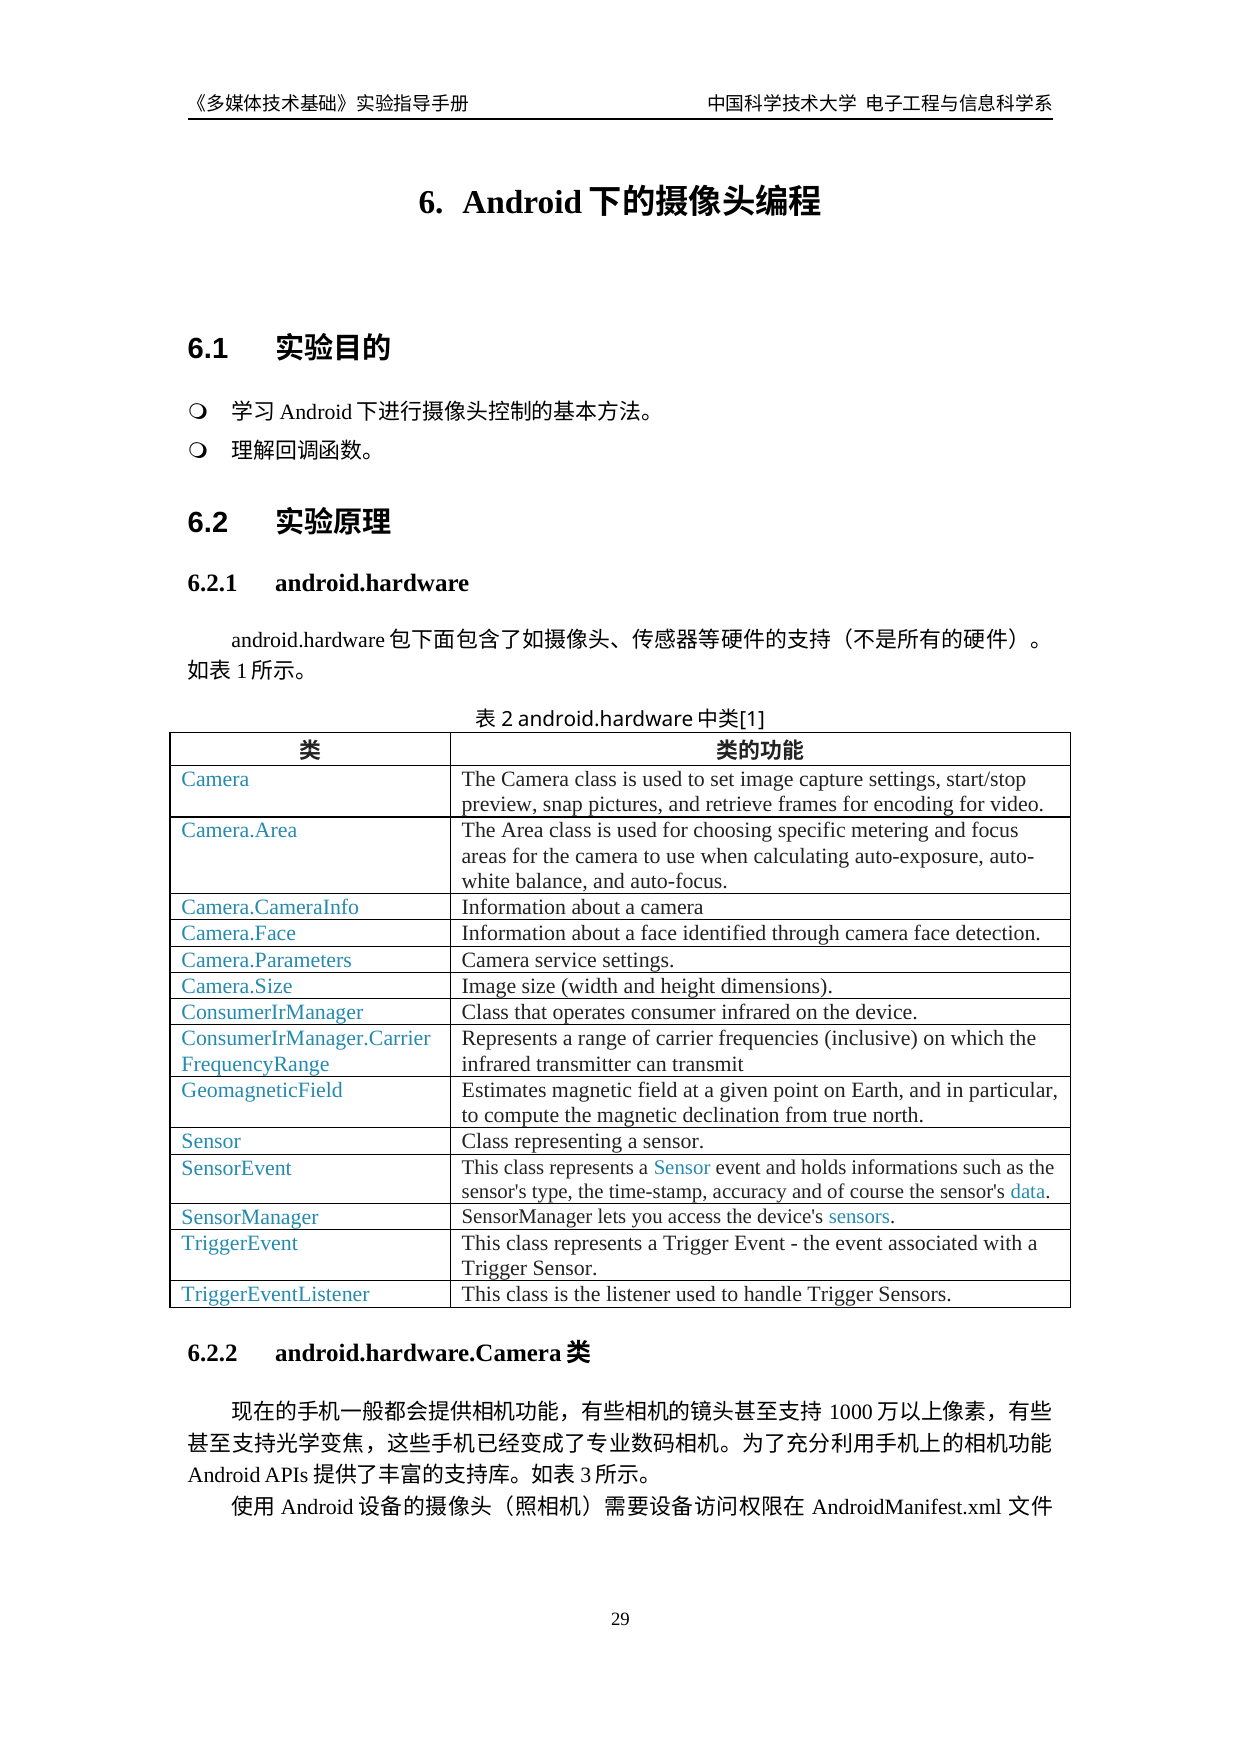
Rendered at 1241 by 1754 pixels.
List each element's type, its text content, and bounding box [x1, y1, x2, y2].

table_cell SensorEvent [171, 1155, 450, 1203]
table_cell The Camera class is used to set image capture settings, start/stop preview, snap pictures, and retrieve frames for encoding for video. [451, 766, 1070, 816]
table_cell Information about a camera [451, 894, 1070, 919]
subtitle android.hardware.Camera类 [187, 1333, 1053, 1369]
table_cell Class representing a sensor. [451, 1128, 1070, 1153]
text android.hardware包下面包含了如摄像头、传感器等硬件的支持（不是所有的硬件）。如表 1所示。 [187, 622, 1053, 685]
table_cell Sensor [171, 1128, 450, 1153]
table_cell Camera.Face [171, 920, 450, 946]
table_cell This class represents a Sensor event and holds informations such as the sensor's type, the time-stamp, accuracy and of course the sensor's data. [451, 1155, 1070, 1203]
table_header 类的功能 [451, 733, 1070, 765]
table_cell ConsumerIrManager.CarrierFrequencyRange [171, 1025, 450, 1076]
list 理解回调函数。 [187, 433, 1053, 465]
table_cell The Area class is used for choosing specific metering and focus areas for the camera to use when calculating auto-exposure, auto-white balance, and auto-focus. [451, 818, 1070, 893]
text 现在的手机一般都会提供相机功能，有些相机的镜头甚至支持1000万以上像素，有些甚至支持光学变焦，这些手机已经变成了专业数码相机。为了充分利用手机上的相机功能，Android APIs提供了丰富的支持库。如表 3所示。 [187, 1394, 1053, 1489]
table_cell Camera.Size [171, 973, 450, 998]
table_cell ConsumerIrManager [171, 999, 450, 1024]
table_cell Estimates magnetic field at a given point on Earth, and in particular, to compute the magnetic declination from true north. [451, 1077, 1070, 1127]
table_cell Camera service settings. [451, 947, 1070, 972]
table_cell GeomagneticField [171, 1077, 450, 1127]
text 表 2 android.hardware中类[1] [187, 702, 1053, 732]
table_cell Class that operates consumer infrared on the device. [451, 999, 1070, 1024]
subtitle 实验目的 [187, 324, 1053, 367]
table_cell Represents a range of carrier frequencies (inclusive) on which the infrared transmitter can transmit [451, 1025, 1070, 1076]
table_cell TriggerEventListener [171, 1281, 450, 1307]
table_cell Camera.Parameters [171, 947, 450, 972]
list 学习Android下进行摄像头控制的基本方法。 [187, 394, 1053, 426]
subtitle 实验原理 [187, 498, 1053, 541]
table_cell Camera.CameraInfo [171, 894, 450, 919]
table_header 类 [171, 733, 450, 765]
subtitle Android下的摄像头编程 [187, 175, 1053, 223]
table_cell Information about a face identified through camera face detection. [451, 920, 1070, 946]
table_cell Image size (width and height dimensions). [451, 973, 1070, 998]
table_cell SensorManager [171, 1204, 450, 1229]
table_cell This class is the listener used to handle Trigger Sensors. [451, 1281, 1070, 1307]
table_cell Camera [171, 766, 450, 816]
table_cell TriggerEvent [171, 1230, 450, 1280]
table_cell SensorManager lets you access the device's sensors. [451, 1204, 1070, 1229]
subtitle android.hardware [187, 568, 1053, 597]
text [187, 1489, 1053, 1521]
table_cell Camera.Area [171, 818, 450, 893]
table_cell This class represents a Trigger Event - the event associated with a Trigger Sensor. [451, 1230, 1070, 1280]
